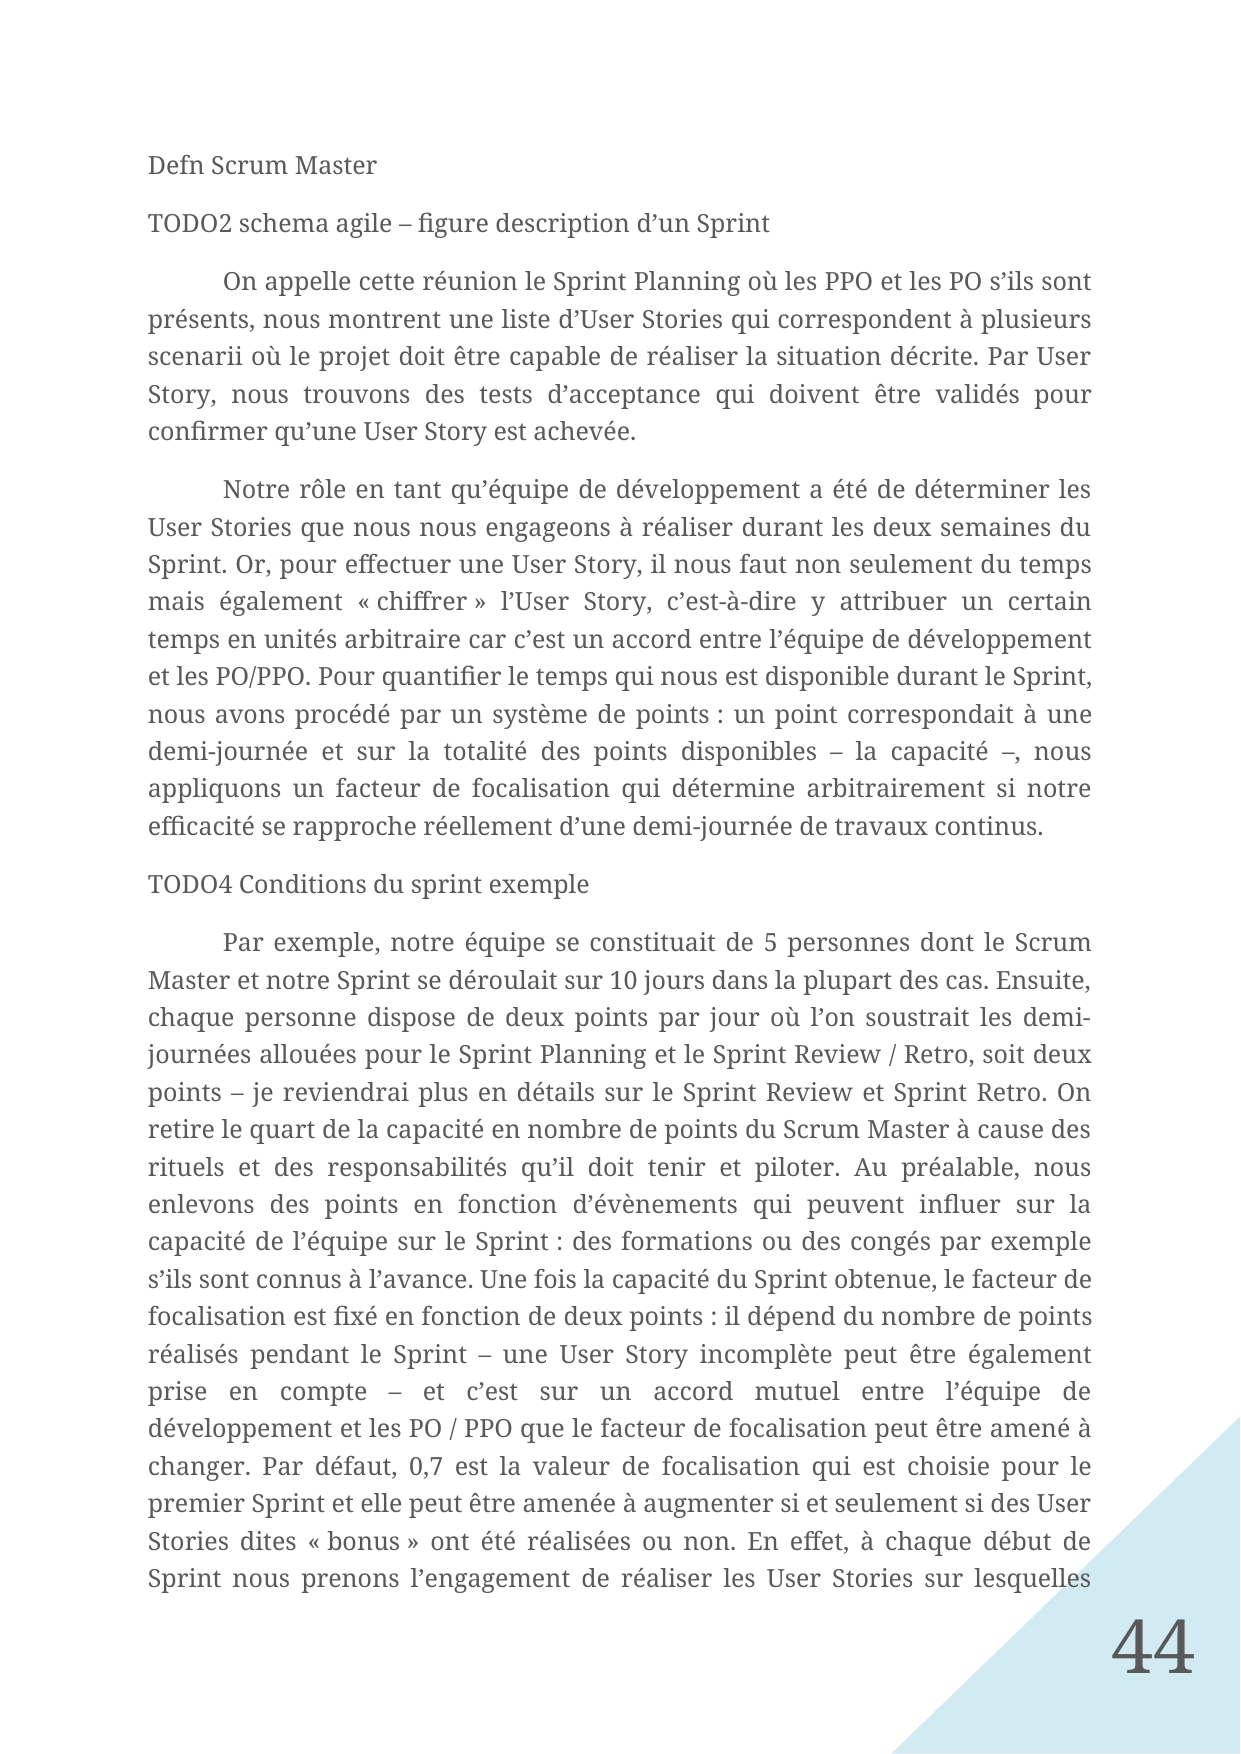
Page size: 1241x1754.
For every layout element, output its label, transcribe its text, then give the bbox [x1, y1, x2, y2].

text TODO4 Conditions du sprint exemple [148, 867, 1093, 901]
text Notre rôle en tant qu’équipe de développement a été de déterminer les User Stories que nous nous engageons à réaliser durant les deux semaines du Sprint. Or, pour effectuer une User Story, il nous faut non seulement du temps mais également « chiffrer » l’User Story, c’est-à-dire y attribuer un certain temps en unités arbitraire car c’est un accord entre l’équipe de développement et les PO/PPO. Pour quantifier le temps qui nous est disponible durant le Sprint, nous avons procédé par un système de points : un point correspondait à une demi-journée et sur la totalité des points disponibles – la capacité –, nous appliquons un facteur de focalisation qui détermine arbitrairement si notre efficacité se rapproche réellement d’une demi-journée de travaux continus. [148, 472, 1093, 842]
text Defn Scrum Master [148, 148, 1093, 182]
text On appelle cette réunion le Sprint Planning où les PPO et les PO s’ils sont présents, nous montrent une liste d’User Stories qui correspondent à plusieurs scenarii où le projet doit être capable de réaliser la situation décrite. Par User Story, nous trouvons des tests d’acceptance qui doivent être validés pour confirmer qu’une User Story est achevée. [148, 264, 1093, 448]
text TODO2 schema agile – figure description d’un Sprint [148, 206, 1093, 240]
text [148, 925, 1093, 1595]
